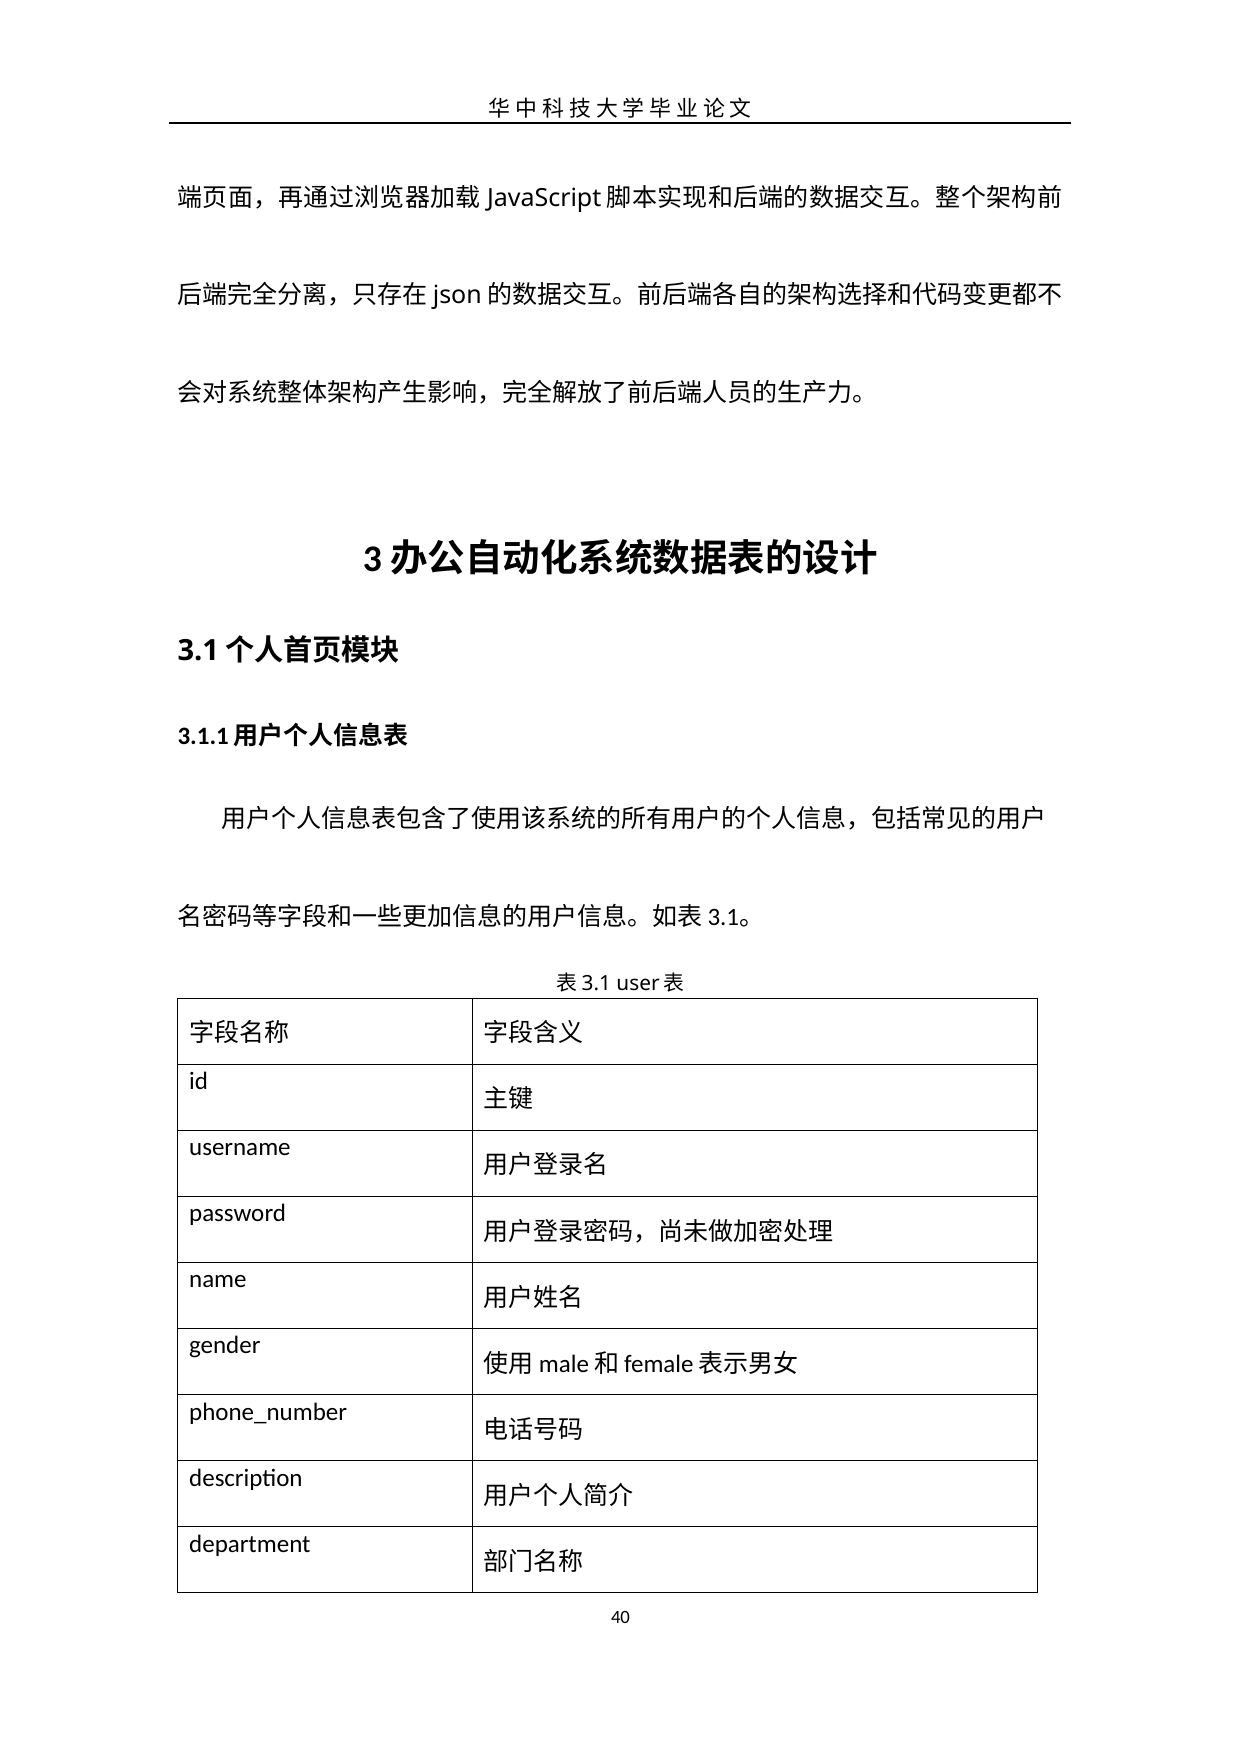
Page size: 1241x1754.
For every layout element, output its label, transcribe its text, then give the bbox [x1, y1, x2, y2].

text 表 3.1 user表 [177, 965, 1063, 997]
table_cell 主键 [473, 1065, 1037, 1129]
table_cell 用户姓名 [473, 1263, 1037, 1328]
table_cell 电话号码 [473, 1395, 1037, 1460]
subtitle 3.1.1用户个人信息表 [177, 701, 1063, 766]
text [177, 163, 1063, 423]
table_cell 用户登录名 [473, 1131, 1037, 1196]
table_cell 使用male和female表示男女 [473, 1329, 1037, 1394]
table_cell username [178, 1131, 472, 1196]
table_cell password [178, 1197, 472, 1262]
table_cell department [178, 1527, 472, 1592]
text 用户个人信息表包含了使用该系统的所有用户的个人信息，包括常见的用户名密码等字段和一些更加信息的用户信息。如表3.1。 [177, 784, 1063, 947]
table_header 字段含义 [473, 999, 1037, 1063]
subtitle 3 办公自动化系统数据表的设计 [177, 523, 1063, 588]
table_cell gender [178, 1329, 472, 1394]
table_cell 用户登录密码，尚未做加密处理 [473, 1197, 1037, 1262]
table_cell 部门名称 [473, 1527, 1037, 1592]
table_cell description [178, 1461, 472, 1526]
table_cell 用户个人简介 [473, 1461, 1037, 1526]
subtitle 3.1个人首页模块 [177, 615, 1063, 680]
table_header 字段名称 [178, 999, 472, 1063]
table_cell phone_number [178, 1395, 472, 1460]
table_cell name [178, 1263, 472, 1328]
table_cell id [178, 1065, 472, 1129]
